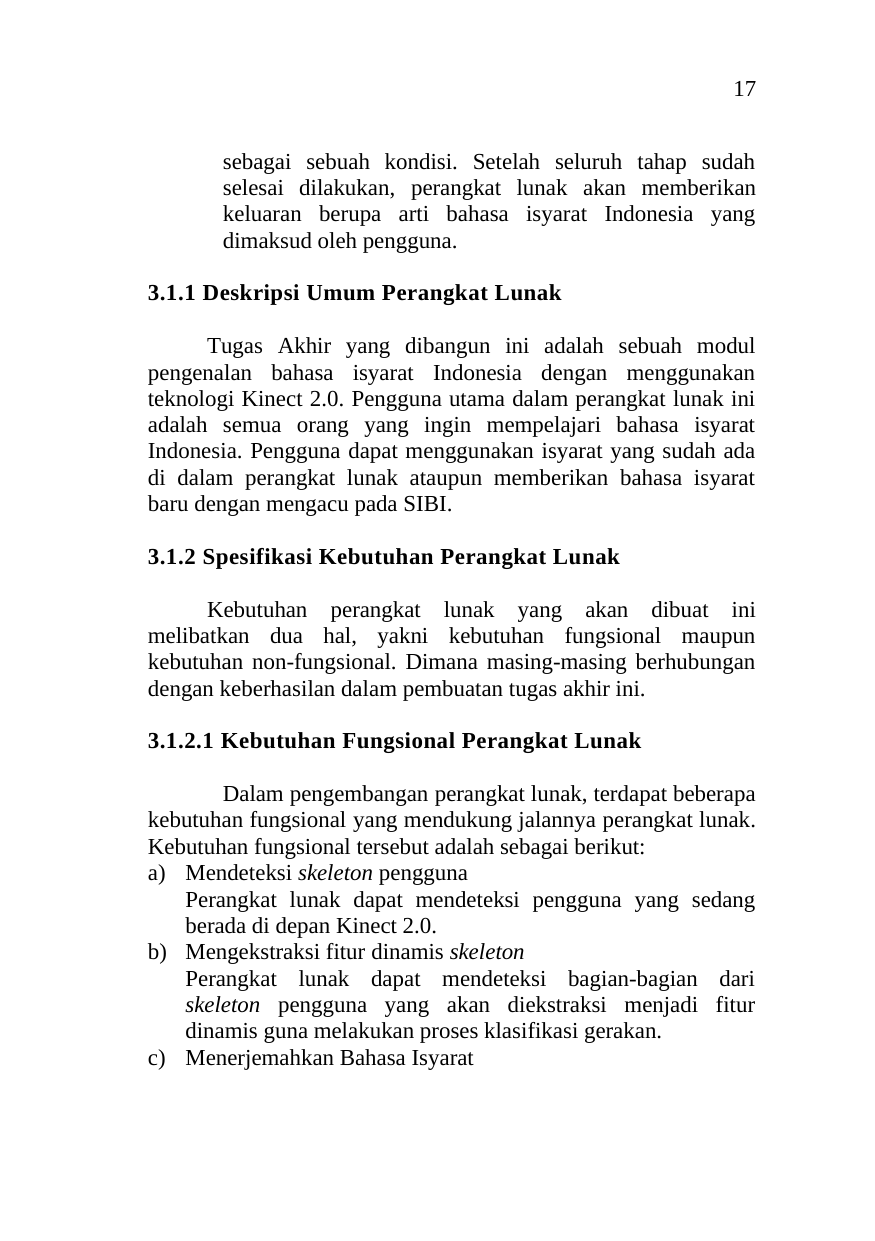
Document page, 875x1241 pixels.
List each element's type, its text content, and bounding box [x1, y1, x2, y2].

list Menerjemahkan Bahasa Isyarat [148, 1044, 756, 1070]
subtitle 3.1.2 Spesifikasi Kebutuhan Perangkat Lunak [148, 543, 756, 569]
text Dalam pengembangan perangkat lunak, terdapat beberapa kebutuhan fungsional yang mendukung jalannya perangkat lunak. Kebutuhan fungsional tersebut adalah sebagai berikut: [148, 780, 756, 859]
text Kebutuhan perangkat lunak yang akan dibuat ini melibatkan dua hal, yakni kebutuhan fungsional maupun kebutuhan non-fungsional. Dimana masing-masing berhubungan dengan keberhasilan dalam pembuatan tugas akhir ini. [148, 596, 756, 701]
text Perangkat lunak dapat mendeteksi bagian-bagian dari skeleton pengguna yang akan diekstraksi menjadi fitur dinamis guna melakukan proses klasifikasi gerakan. [185, 965, 756, 1044]
list Mengekstraksi fitur dinamis skeleton [148, 938, 756, 965]
subtitle 3.1.2.1 Kebutuhan Fungsional Perangkat Lunak [148, 727, 756, 754]
list Mendeteksi skeleton pengguna [148, 859, 756, 886]
subtitle 3.1.1 Deskripsi Umum Perangkat Lunak [148, 279, 756, 306]
text Tugas Akhir yang dibangun ini adalah sebuah modul pengenalan bahasa isyarat Indonesia dengan menggunakan teknologi Kinect 2.0. Pengguna utama dalam perangkat lunak ini adalah semua orang yang ingin mempelajari bahasa isyarat Indonesia. Pengguna dapat menggunakan isyarat yang sudah ada di dalam perangkat lunak ataupun memberikan bahasa isyarat baru dengan mengacu pada SIBI. [148, 332, 756, 517]
list Perangkat lunak dapat mendeteksi pengguna yang sedang berada di depan Kinect 2.0. [185, 886, 756, 938]
